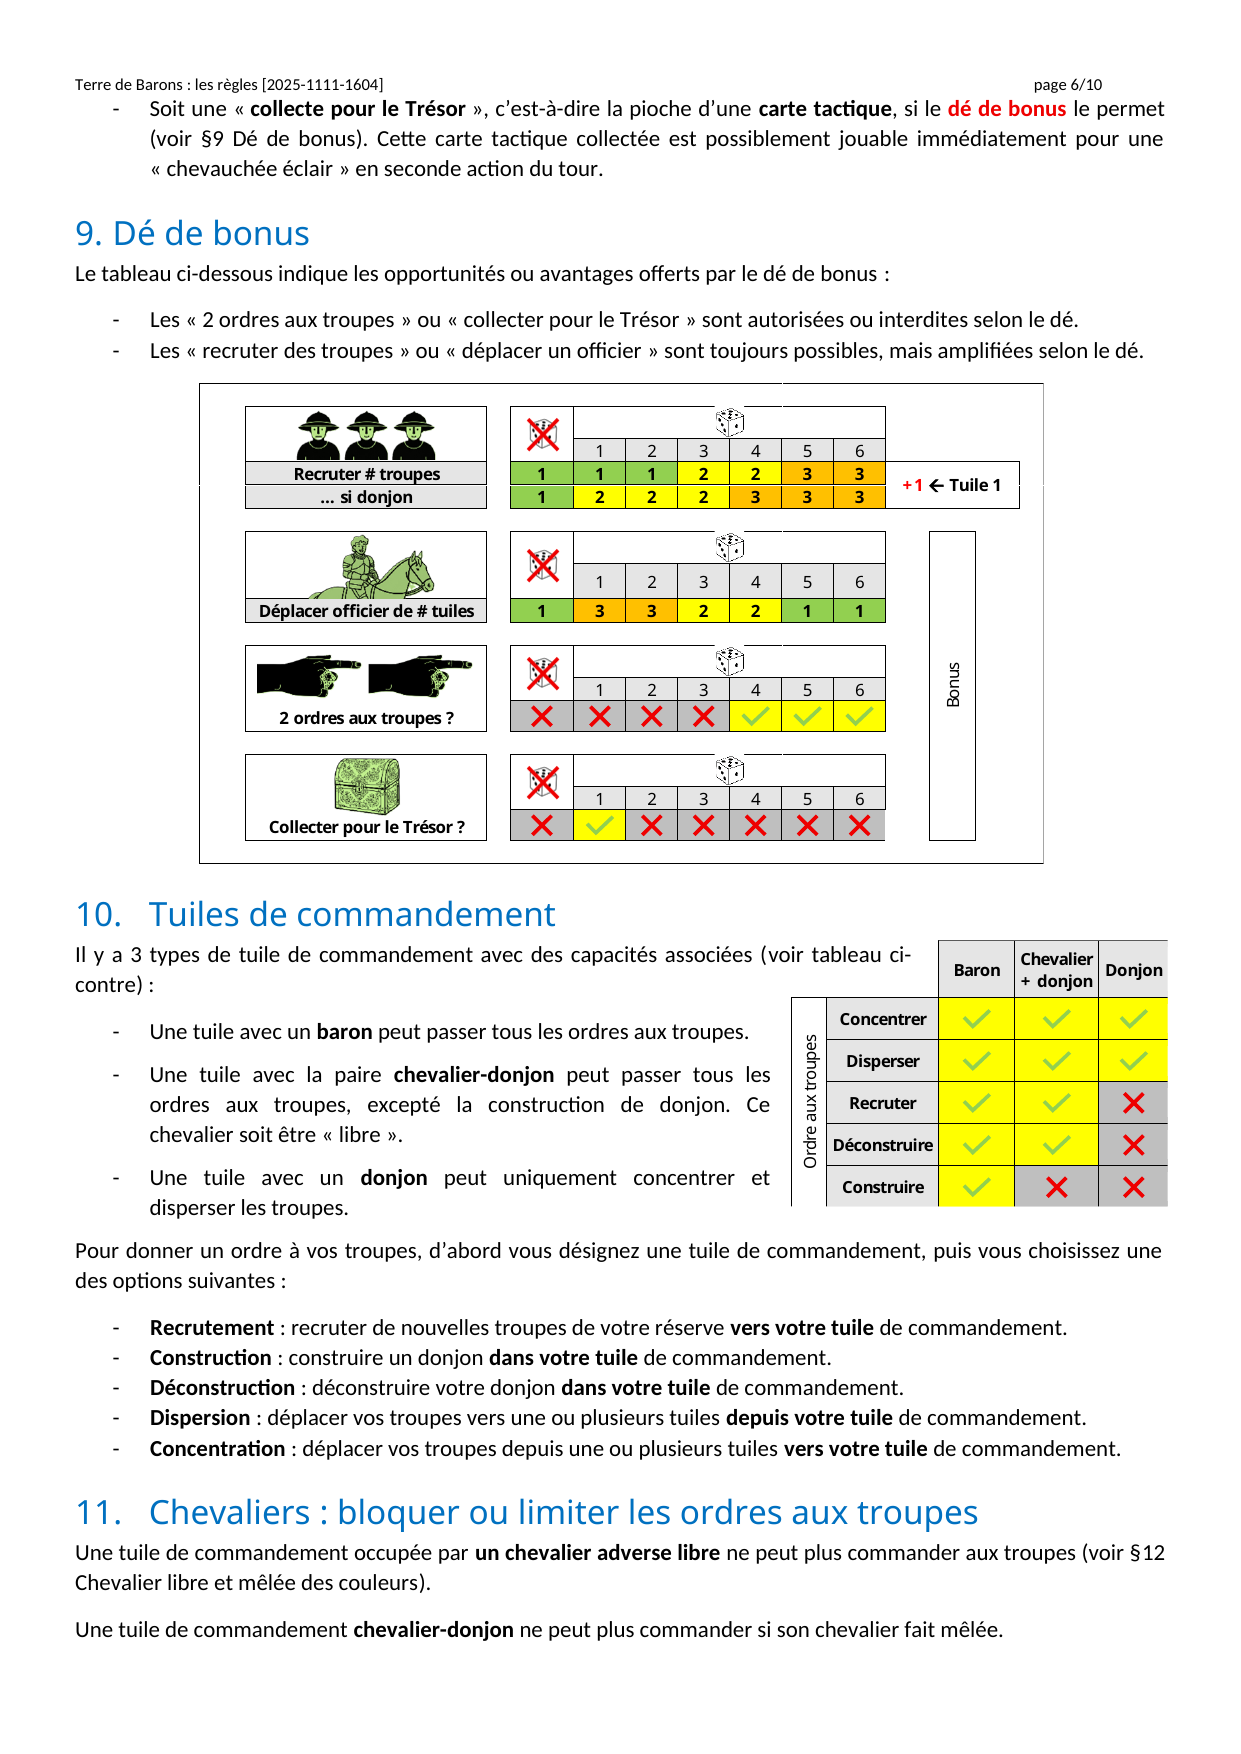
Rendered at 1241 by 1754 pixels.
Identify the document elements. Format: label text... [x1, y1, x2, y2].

list Soit une « collecte pour le Trésor », c’est-à-dire la pioche d’une carte tactique, si le dé de bonus le permet (voir §9 Dé de bonus). Cette carte tactique collectée est possiblement jouable immédiatement pour une « chevauchée éclair » en seconde action du tour. [112, 94, 1165, 182]
list Une tuile avec la paire chevalier-donjon peut passer tous les ordres aux troupes, excepté la construction de donjon. Ce chevalier soit être « libre ». [112, 1060, 791, 1148]
list Les « 2 ordres aux troupes » ou « collecter pour le Trésor » sont autorisées ou interdites selon le dé. [112, 306, 1165, 333]
list Déconstruction : déconstruire votre donjon dans votre tuile de commandement. [112, 1373, 1165, 1401]
text Une tuile de commandement chevalier-donjon ne peut plus commander si son chevalier fait mêlée. [75, 1615, 1165, 1643]
list Une tuile avec un baron peut passer tous les ordres aux troupes. [112, 1017, 791, 1045]
list Concentration : déplacer vos troupes depuis une ou plusieurs tuiles vers votre tuile de commandement. [112, 1434, 1165, 1462]
text Une tuile de commandement occupée par un chevalier adverse libre ne peut plus commander aux troupes (voir §12 Chevalier libre et mêlée des couleurs). [75, 1538, 1165, 1596]
list Dispersion : déplacer vos troupes vers une ou plusieurs tuiles depuis votre tuile de commandement. [112, 1403, 1165, 1431]
subtitle Tuiles de commandement [75, 891, 1165, 936]
text Il y a 3 types de tuile de commandement avec des capacités associées (voir tableau ci-contre) : [75, 940, 938, 998]
subtitle Dé de bonus [75, 210, 1165, 255]
list Recrutement : recruter de nouvelles troupes de votre réserve vers votre tuile de commandement. [112, 1313, 1165, 1341]
text Pour donner un ordre à vos troupes, d’abord vous désignez une tuile de commandement, puis vous choisissez une des options suivantes : [75, 1236, 1165, 1294]
list Construction : construire un donjon dans votre tuile de commandement. [112, 1343, 1165, 1371]
list Les « recruter des troupes » ou « déplacer un officier » sont toujours possibles, mais amplifiées selon le dé. [112, 336, 1165, 364]
list Une tuile avec un donjon peut uniquement concentrer et disperser les troupes. [112, 1163, 1165, 1221]
subtitle Chevaliers : bloquer ou limiter les ordres aux troupes [75, 1489, 1165, 1534]
text Le tableau ci-dessous indique les opportunités ou avantages offerts par le dé de bonus : [75, 259, 1165, 287]
